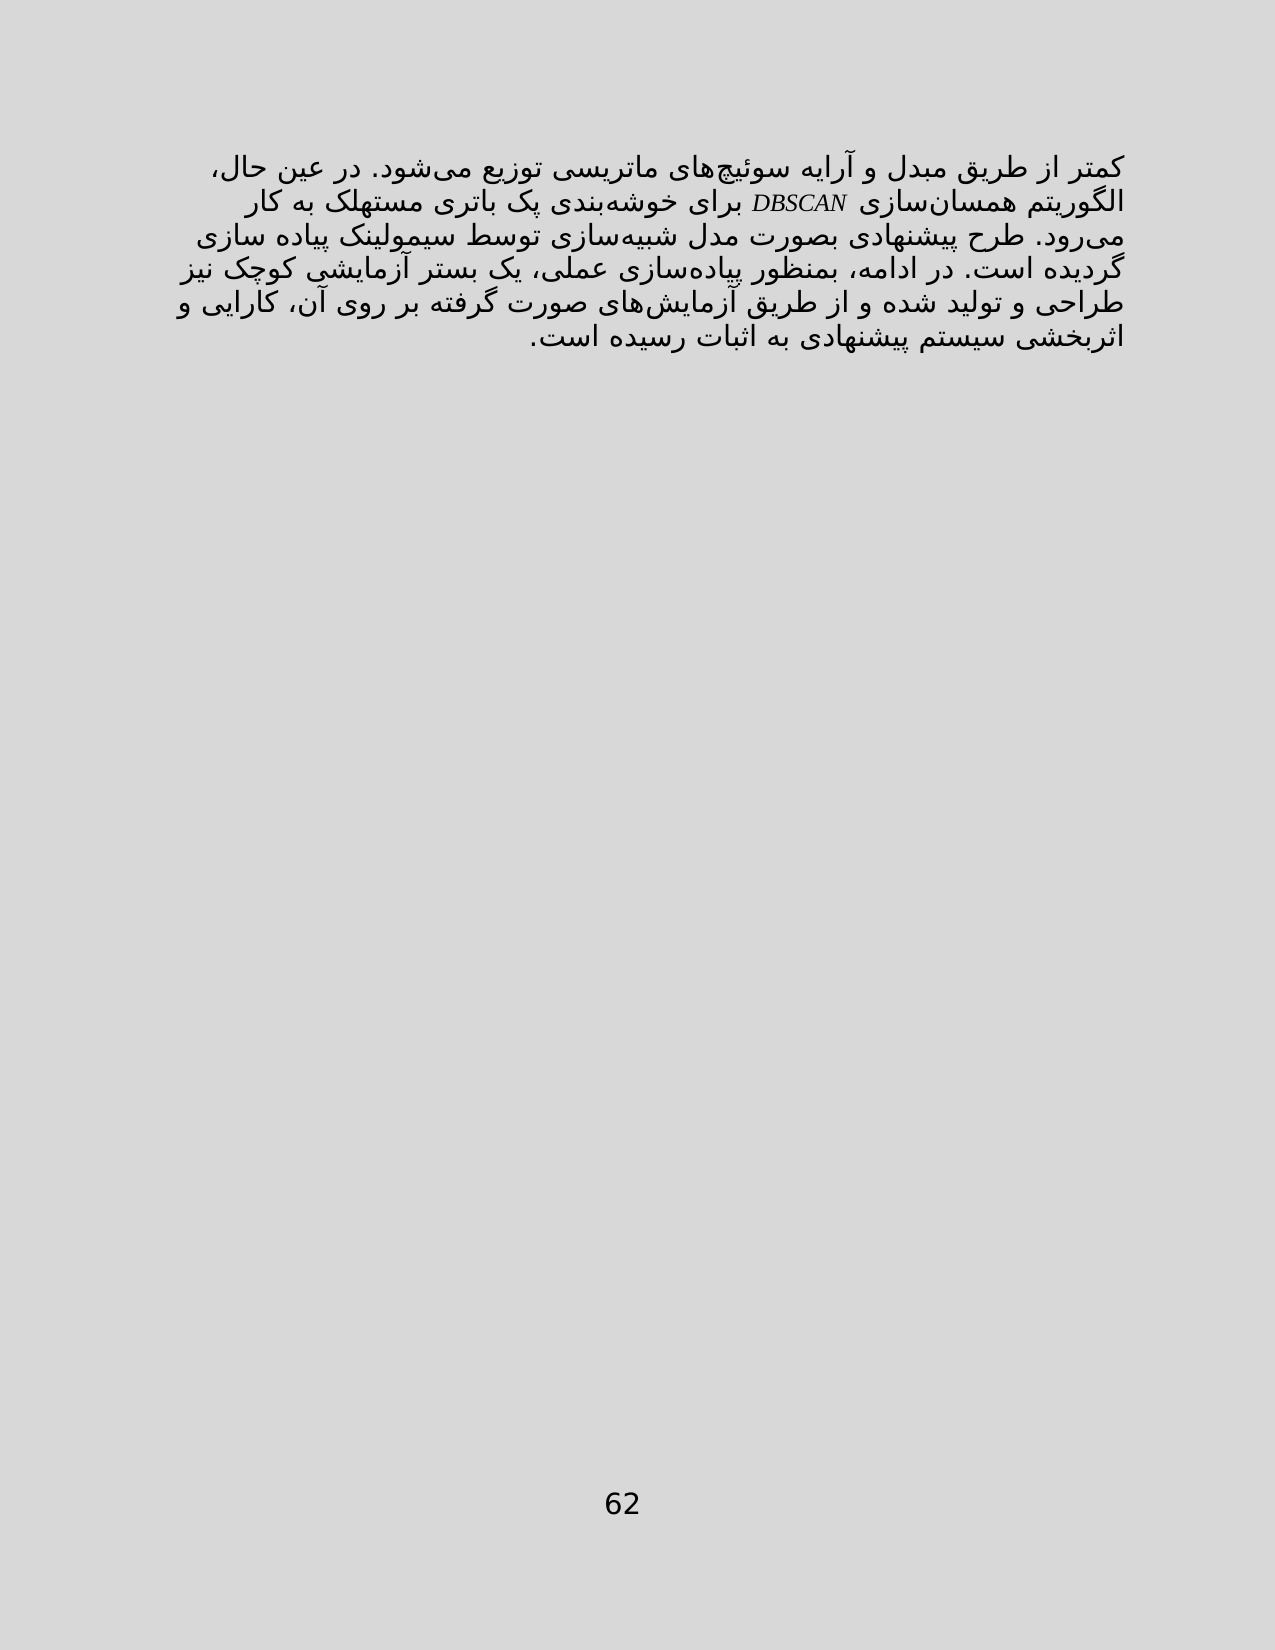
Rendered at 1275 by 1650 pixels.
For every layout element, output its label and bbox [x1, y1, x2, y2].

text [150, 150, 1125, 354]
